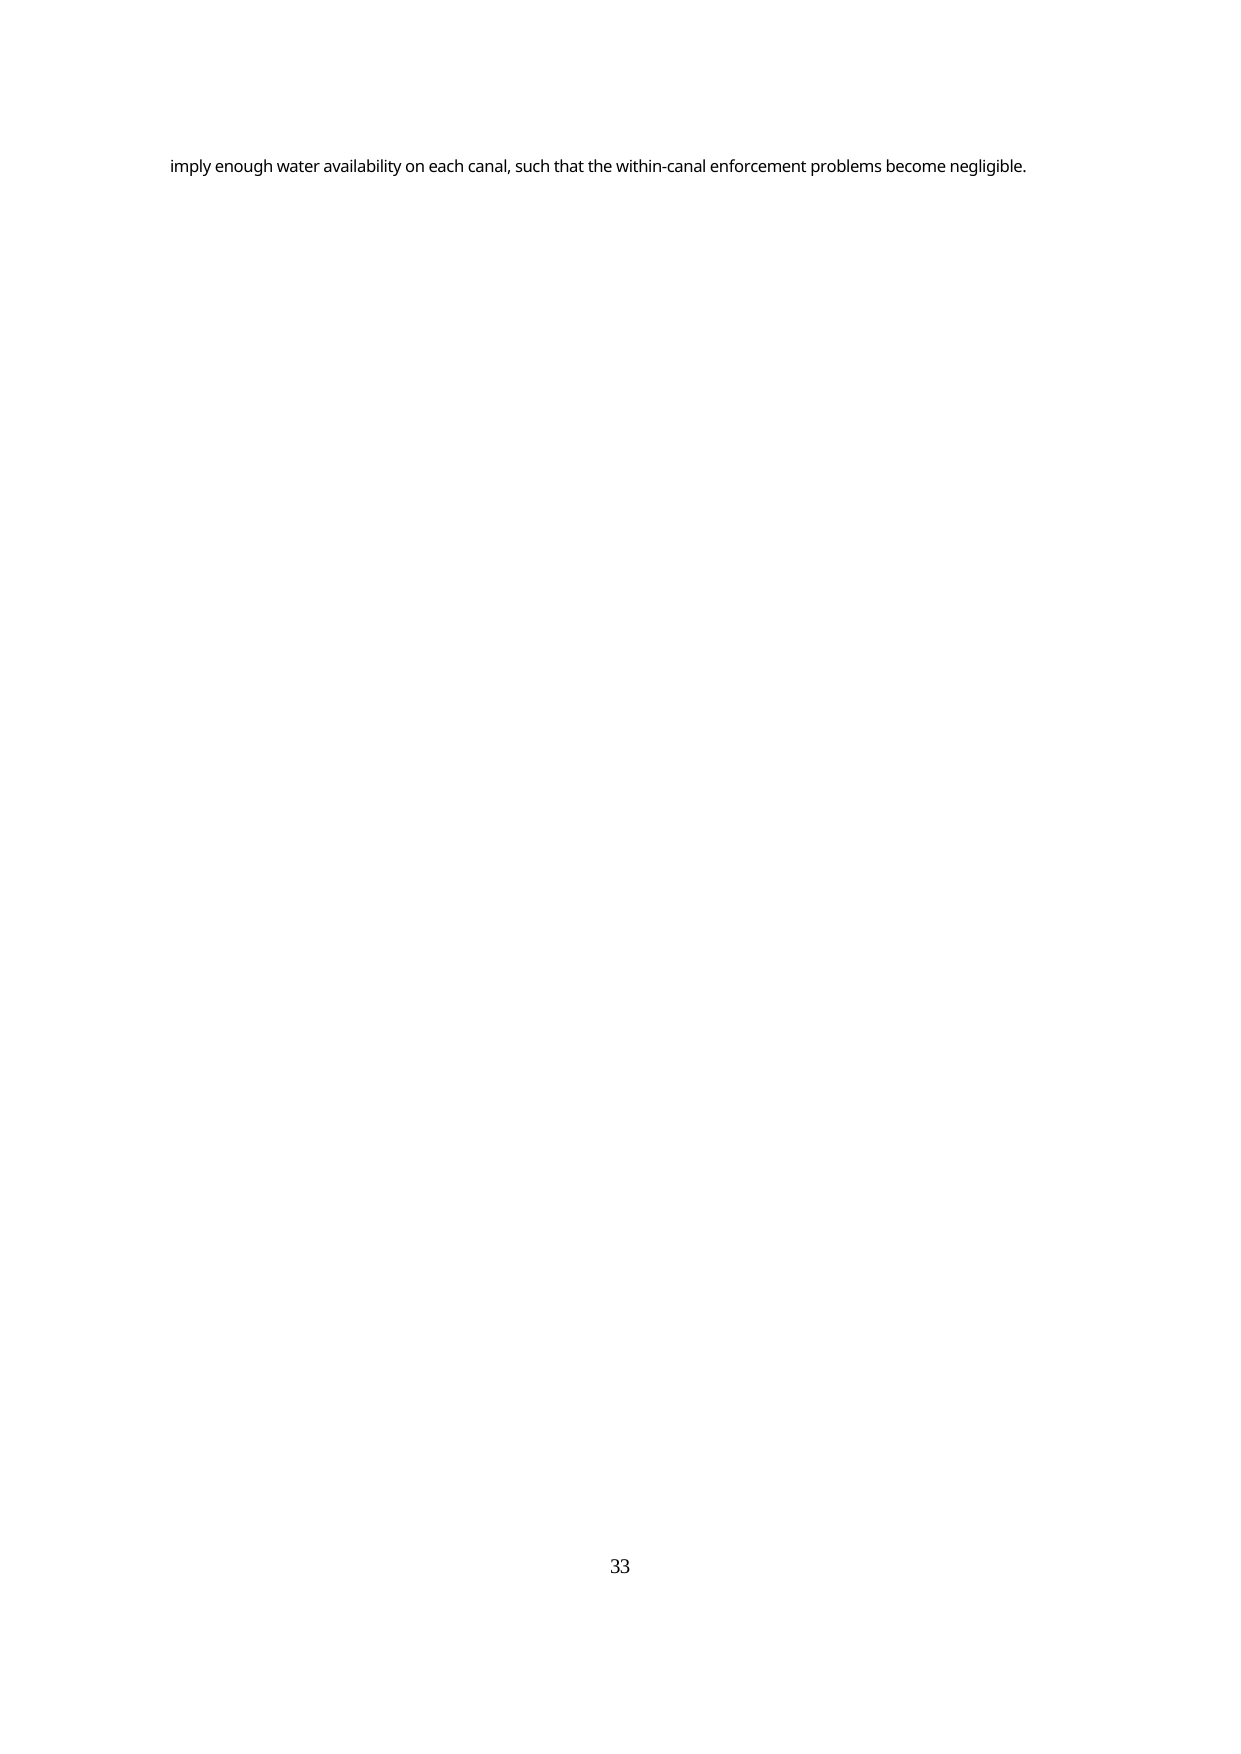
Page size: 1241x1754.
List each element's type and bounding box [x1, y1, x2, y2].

text [170, 154, 1070, 177]
